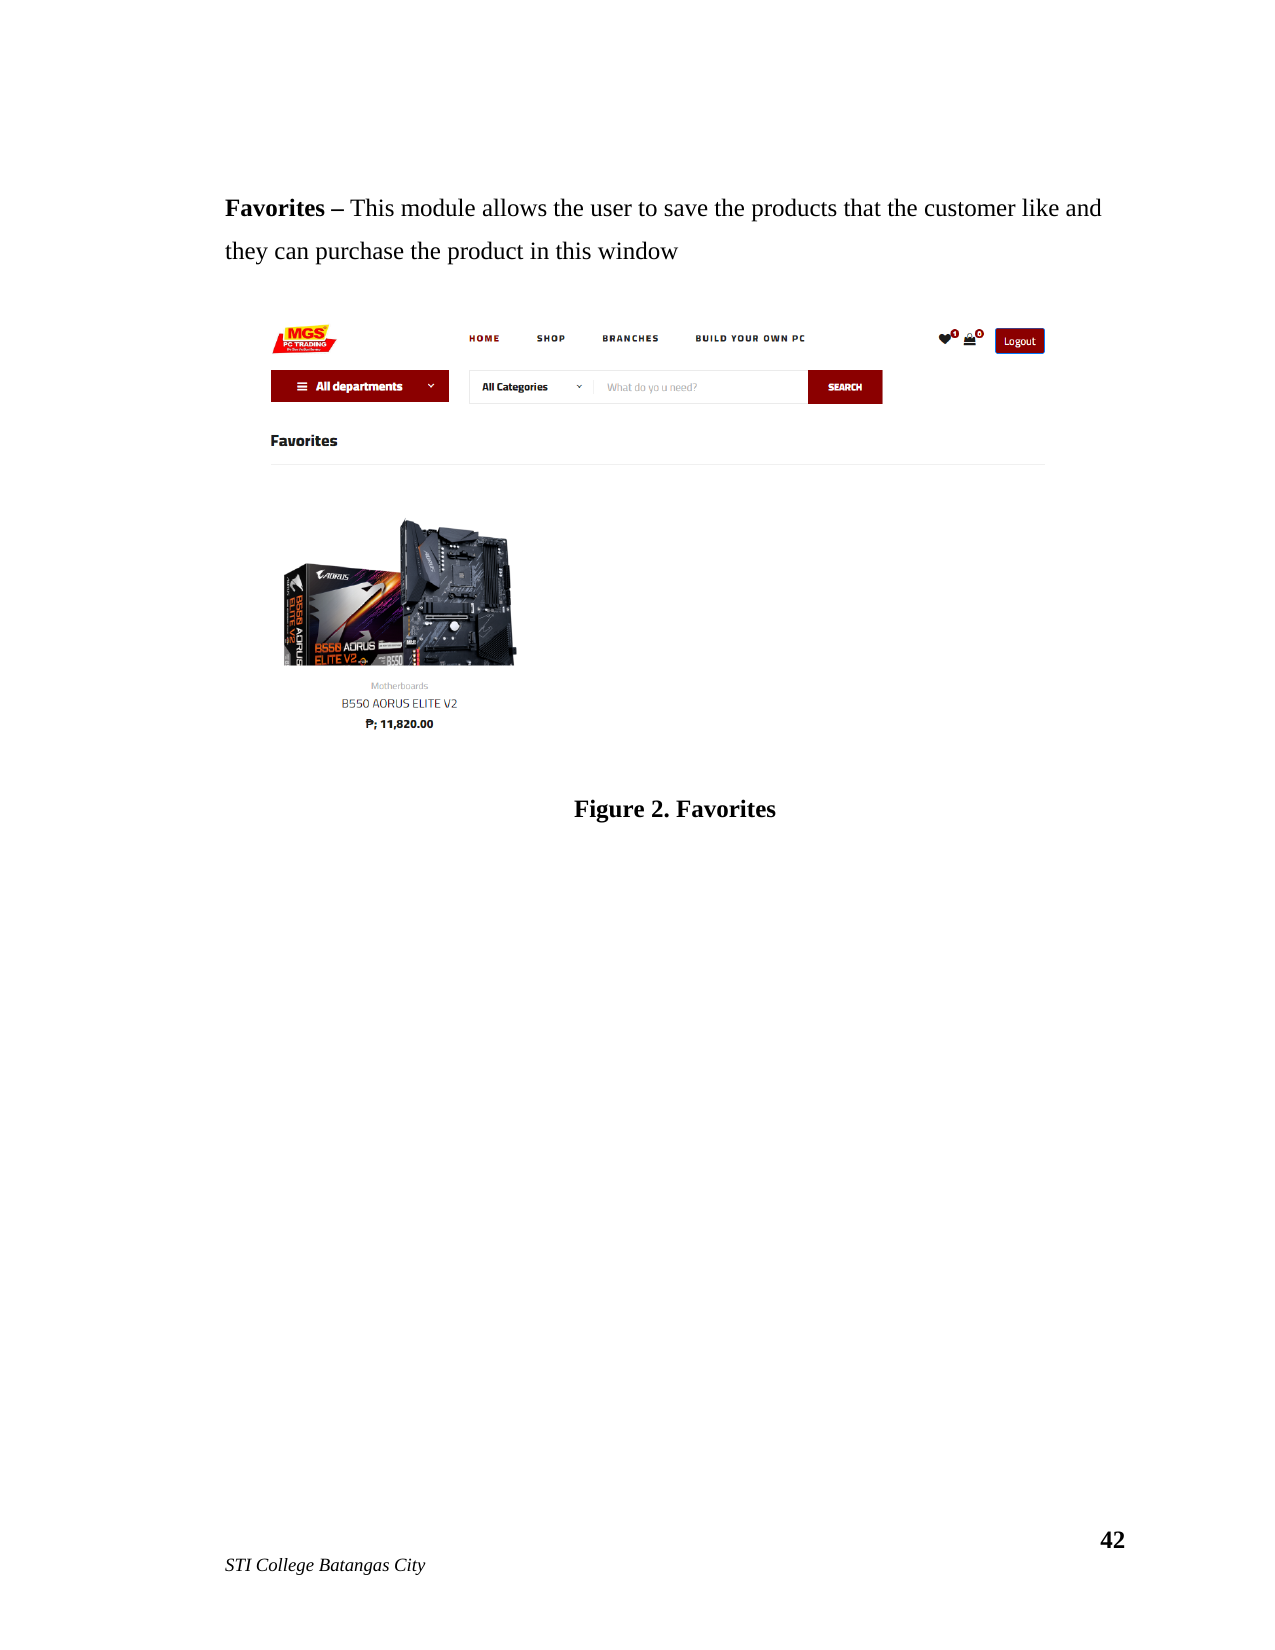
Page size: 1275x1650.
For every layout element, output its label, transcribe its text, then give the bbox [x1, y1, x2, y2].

text Favorites – This module allows the user to save the products that the customer like and they can purchase the product in this window [225, 193, 1125, 265]
text Figure 2. Favorites [225, 765, 1125, 822]
picture [225, 314, 1125, 765]
